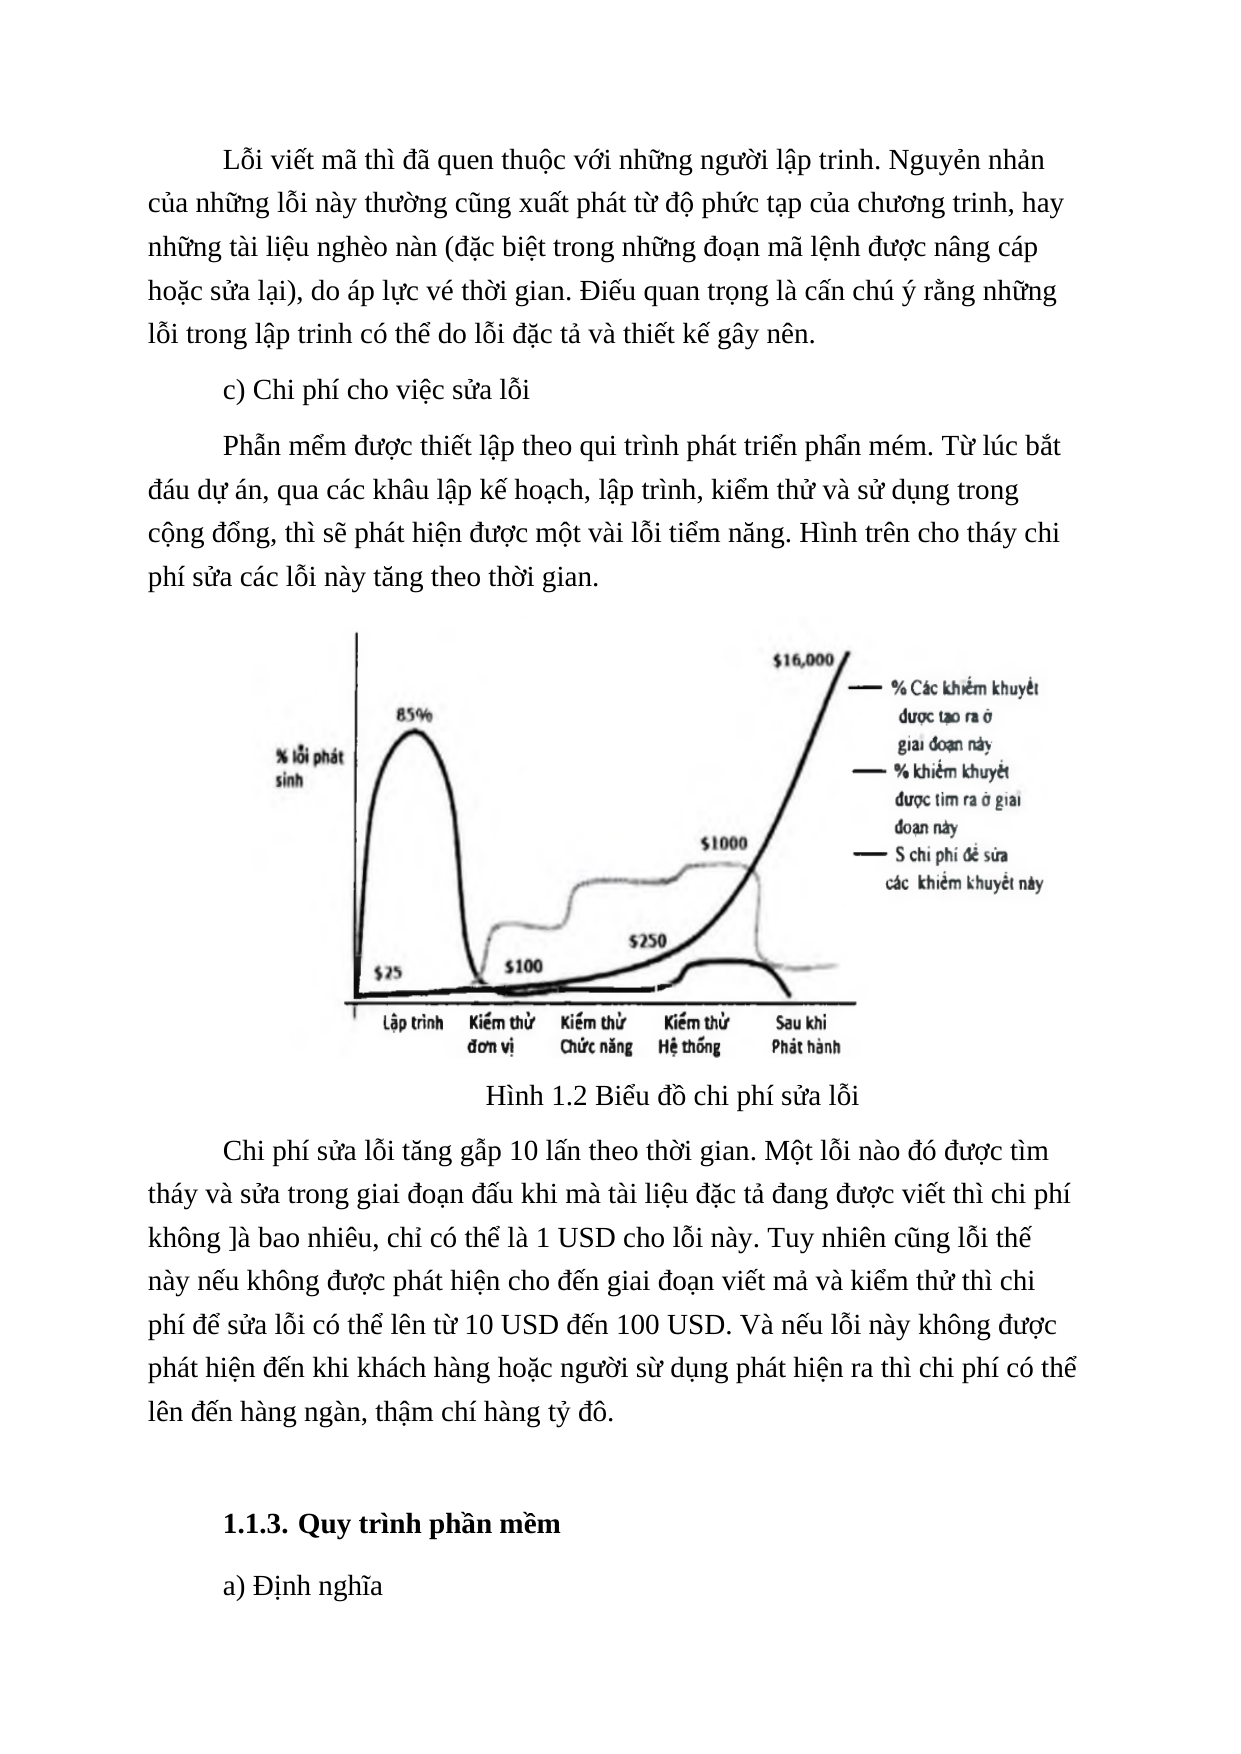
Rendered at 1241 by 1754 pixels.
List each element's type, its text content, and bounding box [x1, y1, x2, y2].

text Chi phí sửa lỗi tăng gẫp 10 lấn theo thời gian. Một lỗi nào đó được tìm tháy và sửa trong giai đoạn đấu khi mà tài liệu đặc tả đang được viết thì chi phí không ]à bao nhiêu, chỉ có thể là 1 USD cho lỗi này. Tuy nhiên cũng lỗi thế này nếu không được phát hiện cho đến giai đoạn viết mả và kiểm thử thì chi phí để sửa lỗi có thể lên từ 10 USD đến 100 USD. Và nếu lỗi này không được phát hiện đến khi khách hàng hoặc người sừ dụng phát hiện ra thì chi phí có thể lên đến hàng ngàn, thậm chí hàng tỷ đô. [148, 1133, 1078, 1428]
text Hình 1.2 Biểu đồ chi phí sửa lỗi [148, 1078, 1122, 1112]
text Phẫn mểm được thiết lập theo qui trình phát triển phẩn mém. Từ lúc bắt đáu dự án, qua các khâu lập kế hoạch, lập trình, kiểm thử và sử dụng trong cộng đổng, thì sẽ phát hiện được một vài lỗi tiểm năng. Hình trên cho tháy chi phí sửa các lỗi này tăng theo thời gian. [148, 428, 1078, 592]
text c) Chi phí cho việc sửa lỗi [148, 372, 1078, 406]
text a) Định nghĩa [148, 1568, 1078, 1602]
text Lỗi viết mã thì đã quen thuộc với những người lập trinh. Nguyẻn nhản của những lỗi này thường cũng xuất phát từ độ phức tạp của chương trinh, hay những tài liệu nghèo nàn (đặc biệt trong những đoạn mã lệnh được nâng cáp hoặc sửa lại), do áp lực vé thời gian. Điếu quan trọng là cấn chú ý rằng những lỗi trong lập trinh có thể do lỗi đặc tả và thiết kế gây nên. [148, 142, 1078, 350]
picture [252, 615, 1049, 1058]
subtitle Quy trình phần mềm [223, 1506, 1122, 1540]
